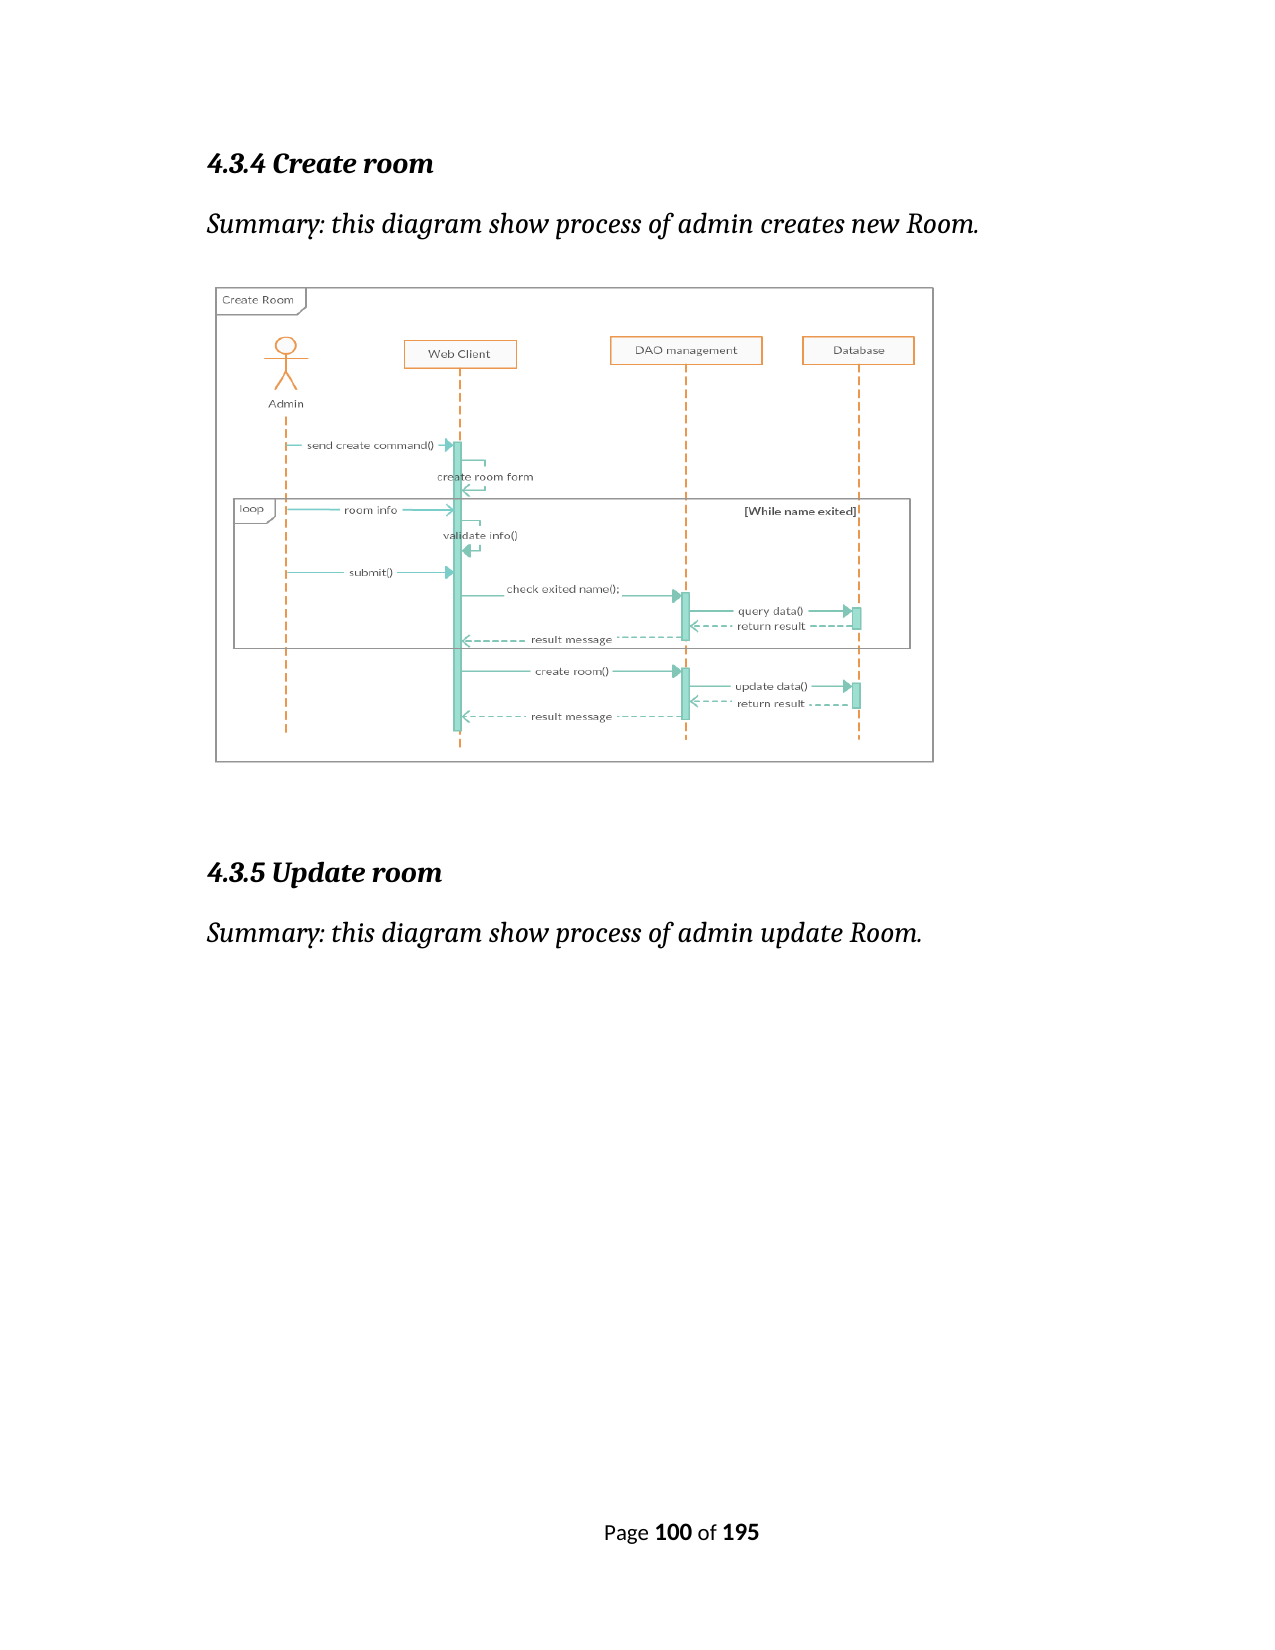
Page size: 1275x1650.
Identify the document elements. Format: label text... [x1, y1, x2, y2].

text 4.3.5 Update room [207, 857, 1157, 890]
text Summary: this diagram show process of admin update Room. [207, 916, 1157, 949]
picture [206, 279, 943, 767]
text Summary: this diagram show process of admin creates new Room. [207, 207, 1157, 241]
text 4.3.4 Create room [207, 148, 1157, 181]
